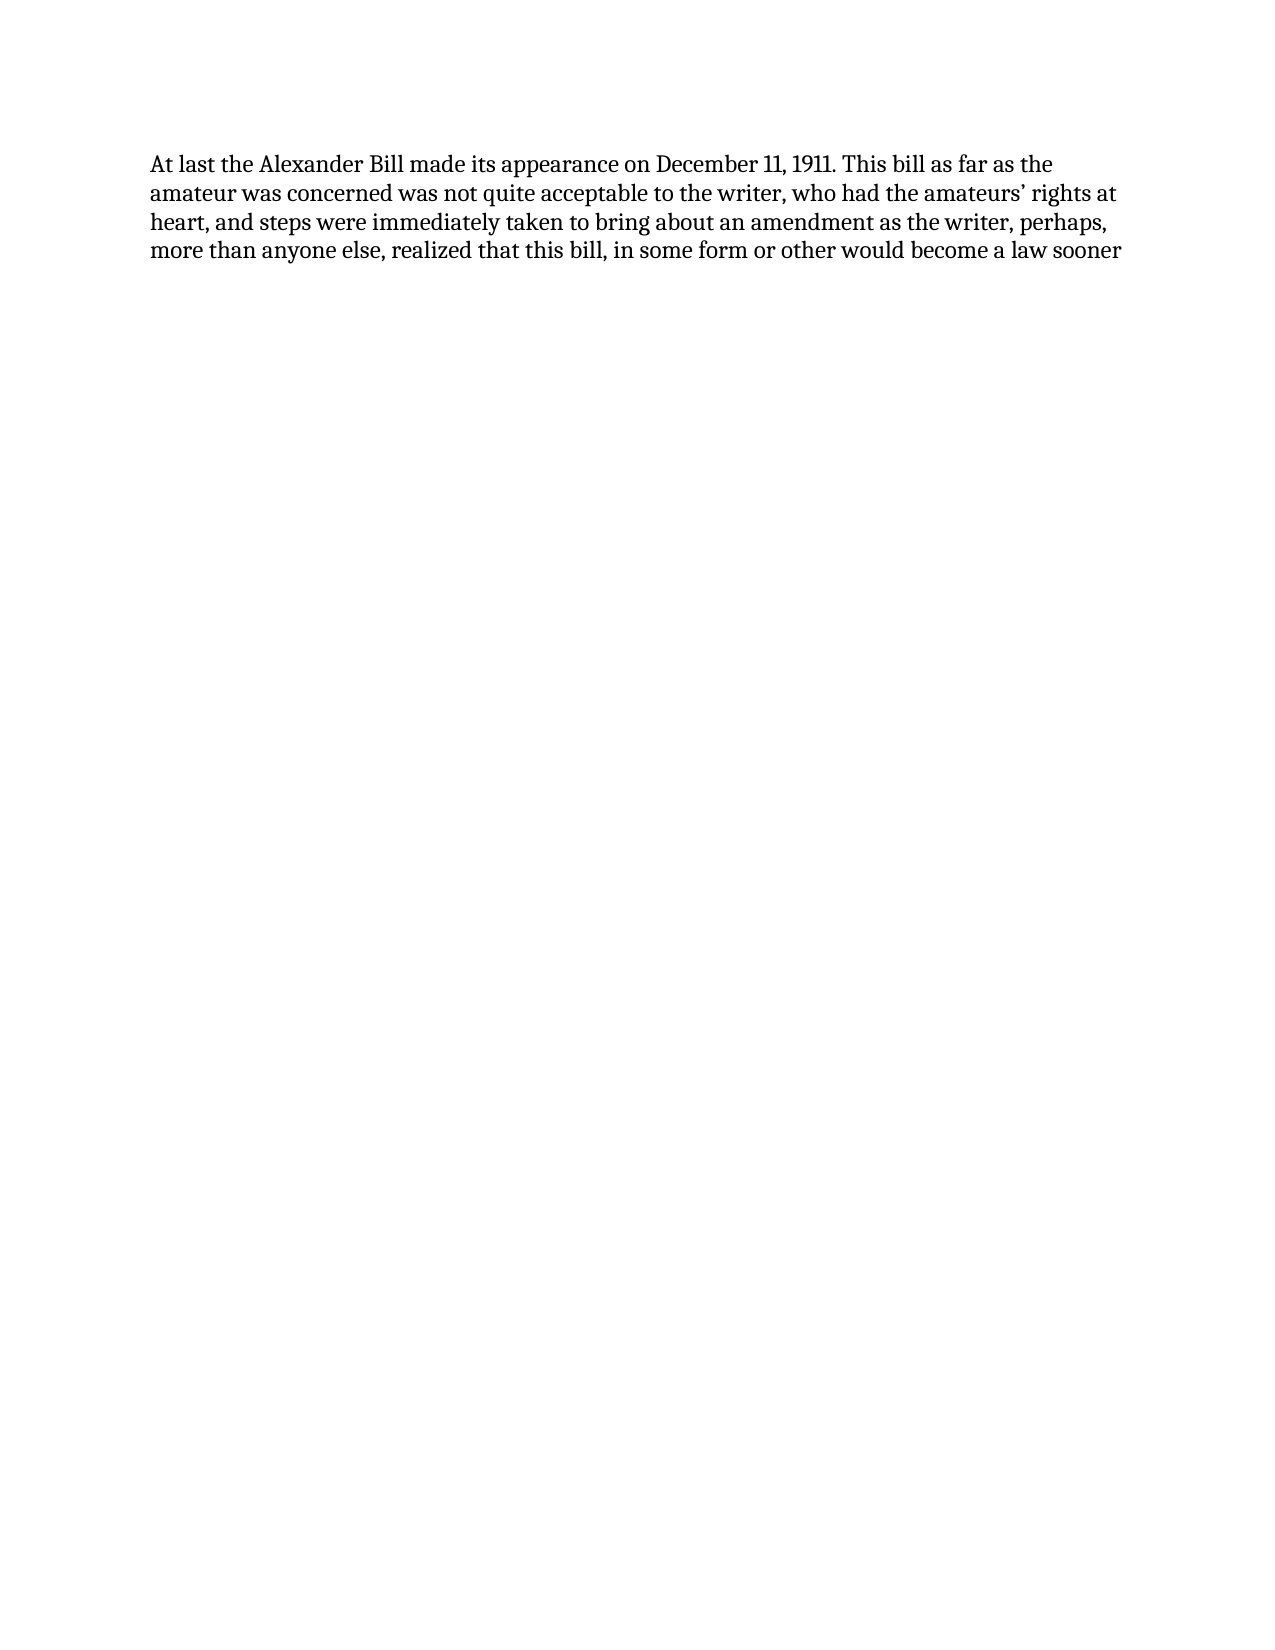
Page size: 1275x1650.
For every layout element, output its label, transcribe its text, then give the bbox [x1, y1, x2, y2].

text At last the Alexander Bill made its appearance on December 11, 1911. This bill as far as the amateur was concerned was not quite acceptable to the writer, who had the amateurs’ rights at heart, and steps were immediately taken to bring about an amendment as the writer, perhaps, more than anyone else, realized that this bill, in some form or other would become a law sooner or later. This is clearly stated in his Editorial in the February, 1912, issue of Modern Electrics. In that Editorial is to be found also the first and now historical recommendation that if a wireless law was to be framed it should restrict the amateur form using a higher power than 1 kw, and his wave length should be kept below 200 metres. No one else had thought of this before, and it is to be noted that when Congress finally passed the present wireless law, it accepted the writer’s recommendation in full, thus paying him the greatest compliment, while at the same time acknowledging the fact that he acted as the then sole spokesman for and in behalf of the wireless amateur. [150, 150, 1125, 265]
